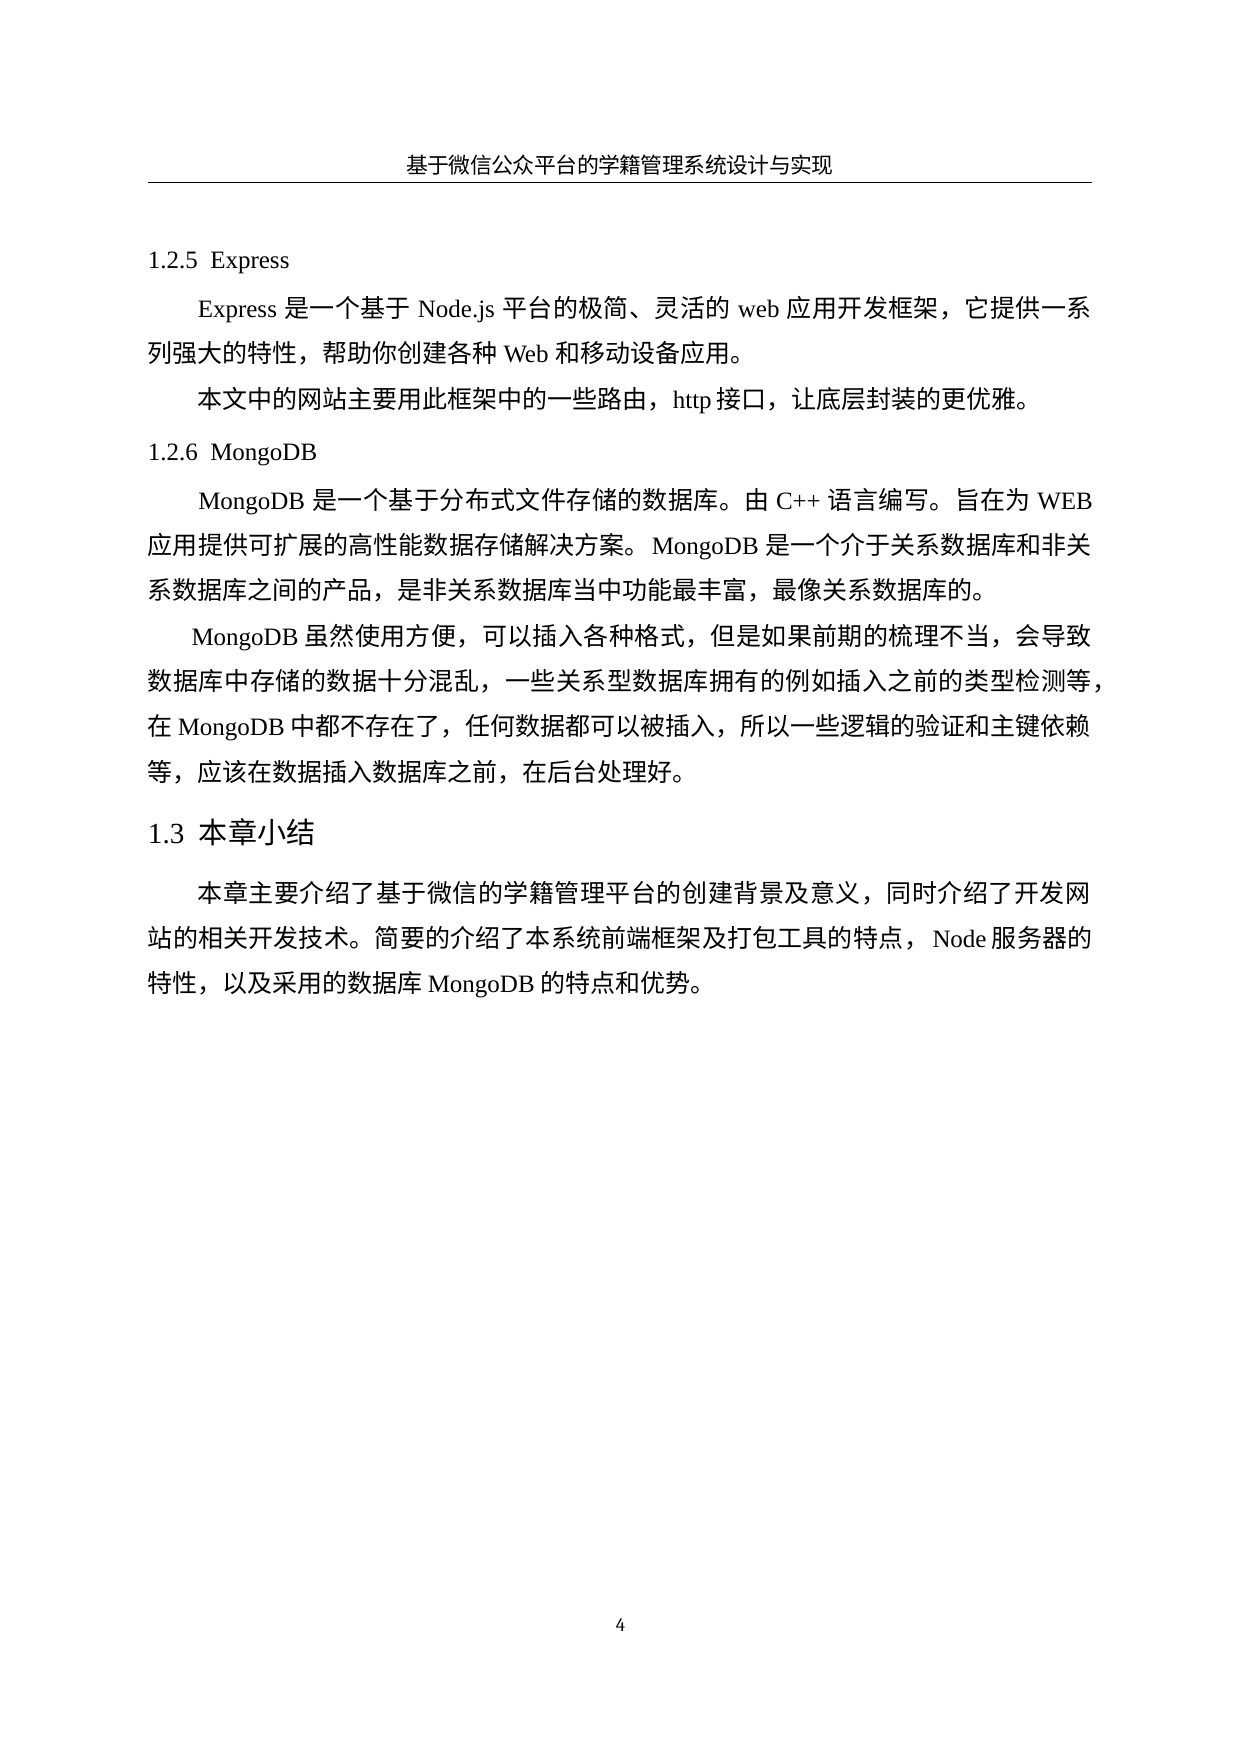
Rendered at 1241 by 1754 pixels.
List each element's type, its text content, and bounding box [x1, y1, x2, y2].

subtitle 1.2.5 Express [148, 246, 1092, 274]
text MongoDB虽然使用方便，可以插入各种格式，但是如果前期的梳理不当，会导致数据库中存储的数据十分混乱，一些关系型数据库拥有的例如插入之前的类型检测等，在MongoDB中都不存在了，任何数据都可以被插入，所以一些逻辑的验证和主键依赖等，应该在数据插入数据库之前，在后台处理好。 [148, 616, 1092, 788]
text Express 是一个基于 Node.js 平台的极简、灵活的 web 应用开发框架，它提供一系列强大的特性，帮助你创建各种 Web 和移动设备应用。 [148, 289, 1092, 370]
text 本章主要介绍了基于微信的学籍管理平台的创建背景及意义，同时介绍了开发网站的相关开发技术。简要的介绍了本系统前端框架及打包工具的特点，Node服务器的特性，以及采用的数据库MongoDB的特点和优势。 [148, 873, 1092, 1000]
text MongoDB 是一个基于分布式文件存储的数据库。由 C++ 语言编写。旨在为 WEB 应用提供可扩展的高性能数据存储解决方案。MongoDB 是一个介于关系数据库和非关系数据库之间的产品，是非关系数据库当中功能最丰富，最像关系数据库的。 [148, 480, 1092, 607]
subtitle 1.2.6 MongoDB [148, 437, 1092, 466]
subtitle 1.3 本章小结 [148, 810, 1092, 852]
text 本文中的网站主要用此框架中的一些路由，http接口，让底层封装的更优雅。 [148, 379, 1092, 416]
